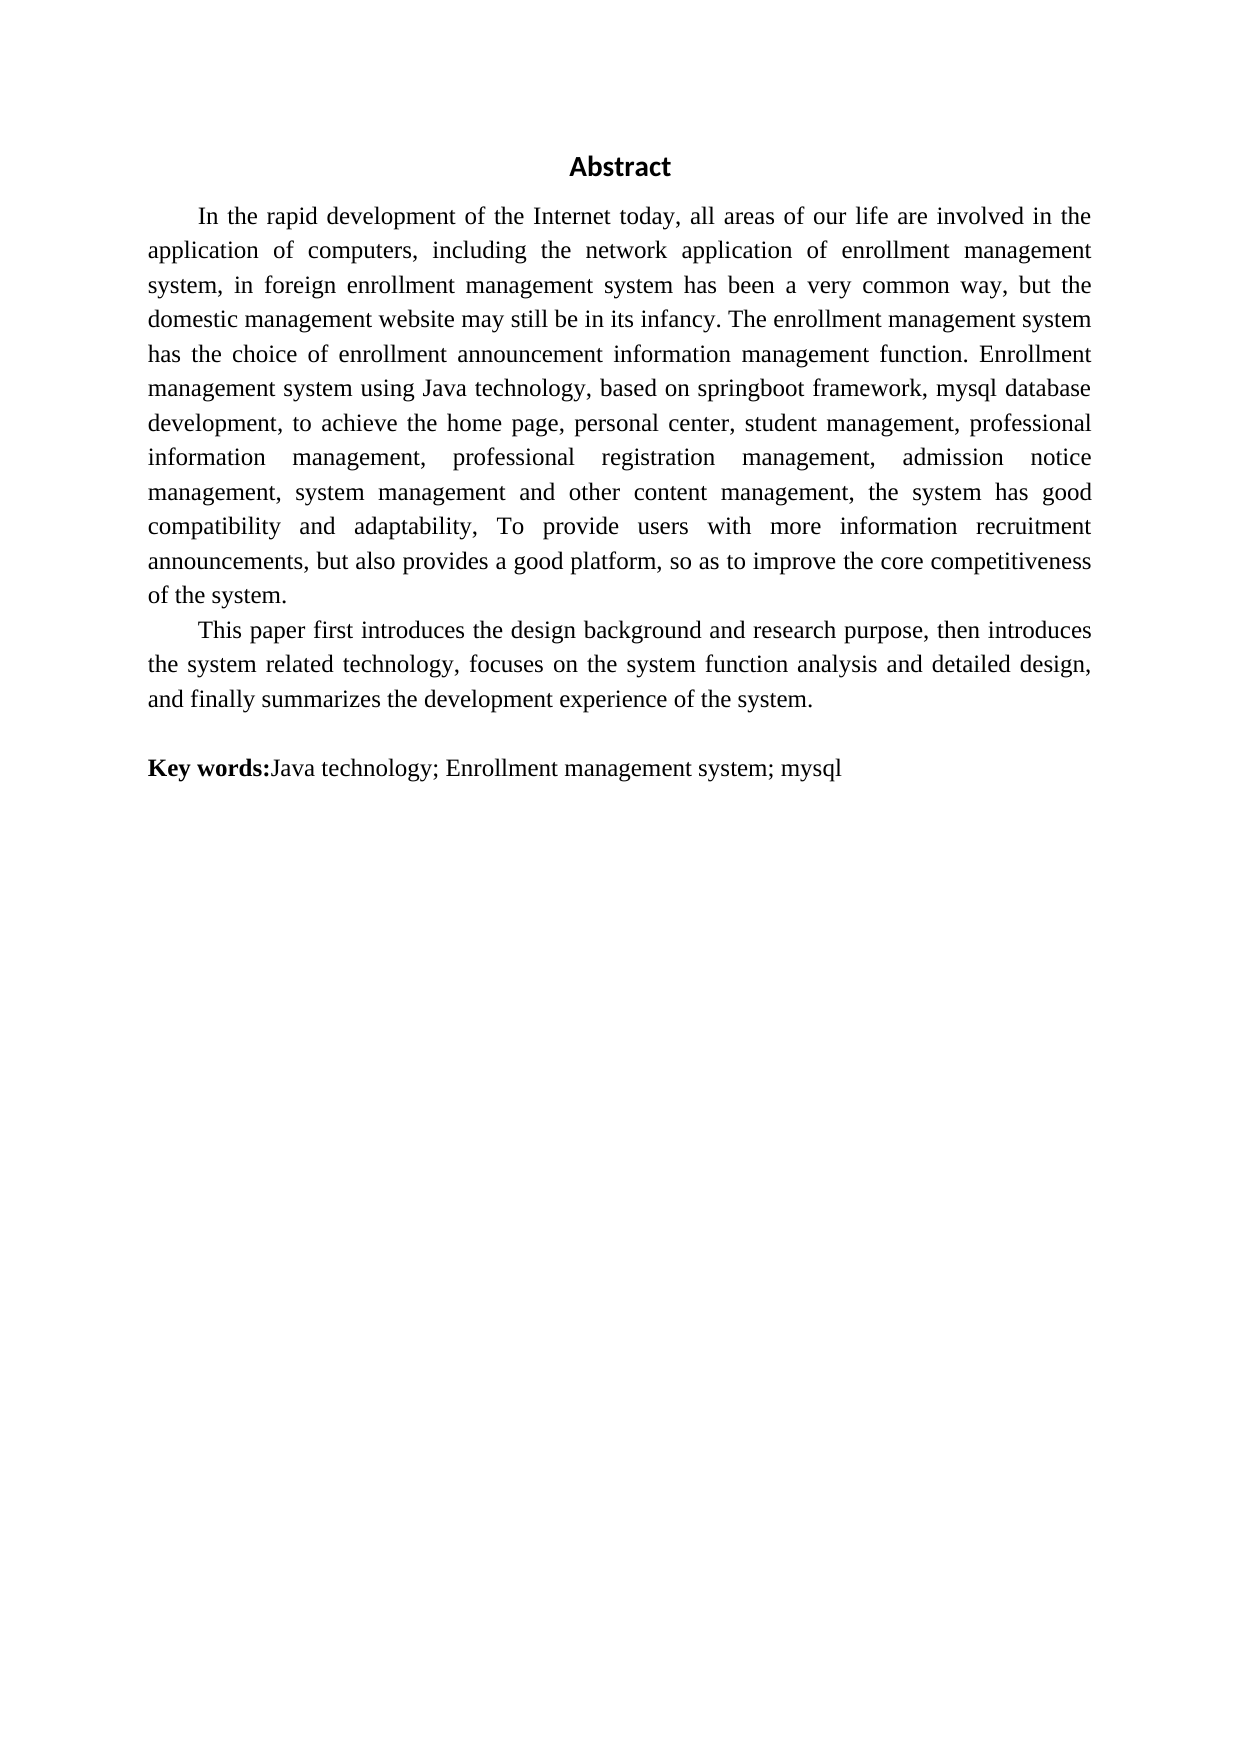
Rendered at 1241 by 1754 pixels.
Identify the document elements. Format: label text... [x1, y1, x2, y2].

text This paper first introduces the design background and research purpose, then introduces the system related technology, focuses on the system function analysis and detailed design, and finally summarizes the development experience of the system. [148, 615, 1092, 713]
text Abstract [148, 148, 1092, 183]
text In the rapid development of the Internet today, all areas of our life are involved in the application of computers, including the network application of enrollment management system, in foreign enrollment management system has been a very common way, but the domestic management website may still be in its infancy. The enrollment management system has the choice of enrollment announcement information management function. Enrollment management system using Java technology, based on springboot framework, mysql database development, to achieve the home page, personal center, student management, professional information management, professional registration management, admission notice management, system management and other content management, the system has good compatibility and adaptability, To provide users with more information recruitment announcements, but also provides a good platform, so as to improve the core competitiveness of the system. [148, 201, 1092, 609]
text Key words:Java technology; Enrollment management system; mysql [148, 753, 1092, 782]
